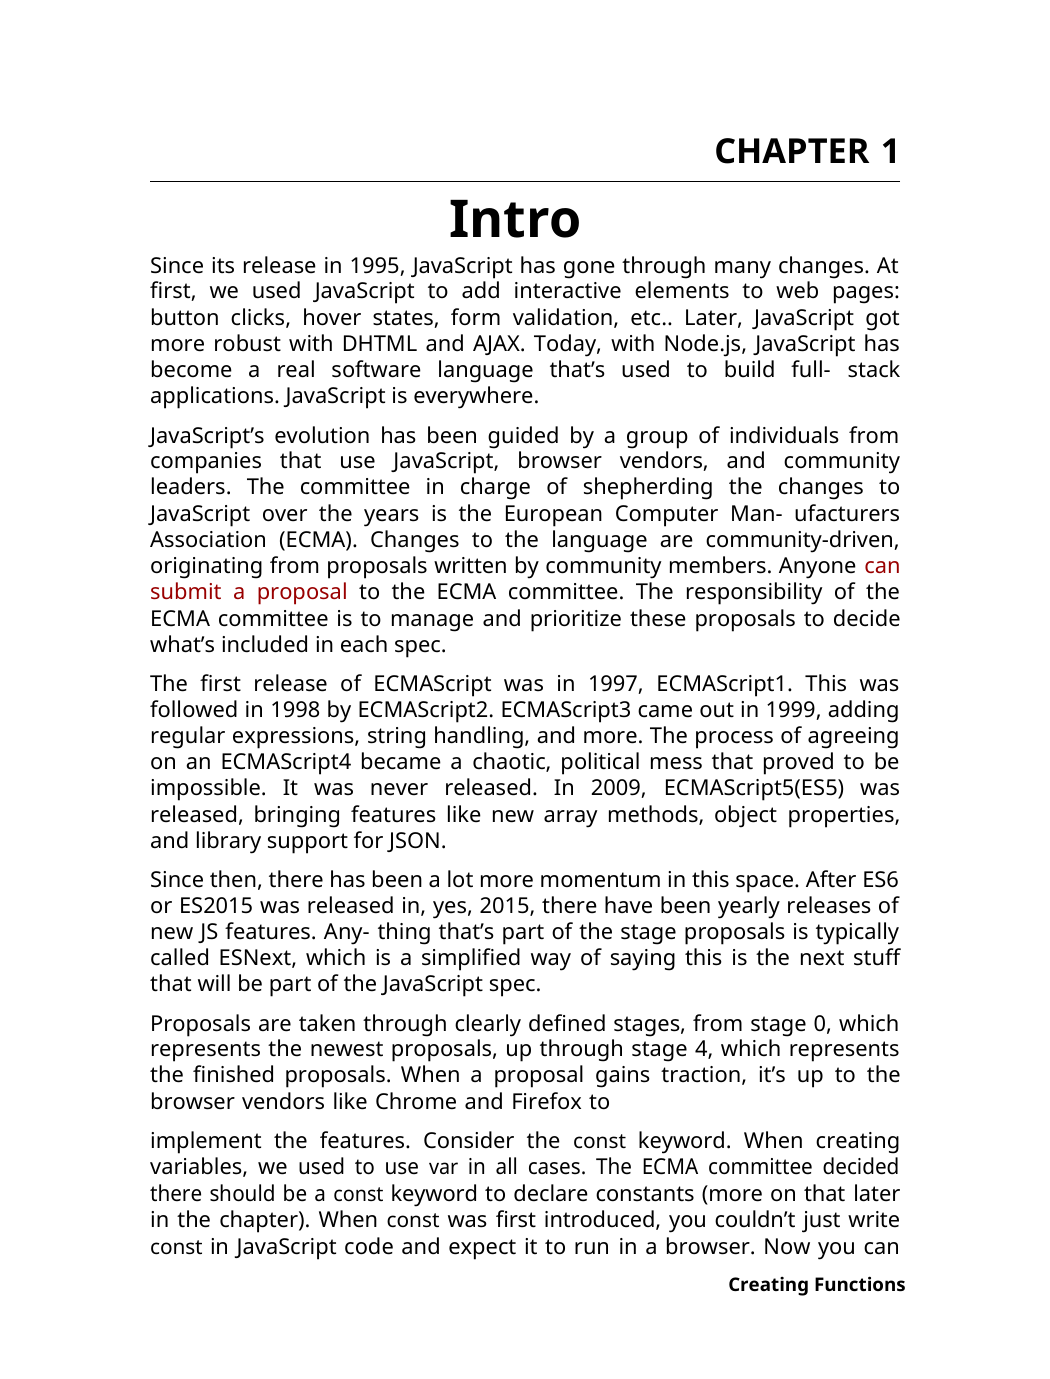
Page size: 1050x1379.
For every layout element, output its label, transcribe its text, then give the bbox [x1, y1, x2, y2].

text Proposals are taken through clearly defined stages, from stage 0, which represents the newest proposals, up through stage 4, which represents the finished proposals. When a proposal gains traction, it’s up to the browser vendors like Chrome and Firefox to [150, 1011, 900, 1116]
text Since its release in 1995, JavaScript has gone through many changes. At first, we used JavaScript to add interactive elements to web pages: button clicks, hover states, form validation, etc.. Later, JavaScript got more robust with DHTML and AJAX. Today, with Node.js, JavaScript has become a real software language that’s used to build full- stack applications. JavaScript is everywhere. [150, 253, 900, 410]
text CHAPTER 1 [44, 127, 900, 173]
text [150, 1127, 900, 1261]
text The first release of ECMAScript was in 1997, ECMAScript1. This was followed in 1998 by ECMAScript2. ECMAScript3 came out in 1999, adding regular expressions, string handling, and more. The process of agreeing on an ECMAScript4 became a chaotic, political mess that proved to be impossible. It was never released. In 2009, ECMAScript5(ES5) was released, bringing features like new array methods, object properties, and library support for JSON. [150, 671, 900, 854]
text Intro [44, 179, 987, 253]
text Since then, there has been a lot more momentum in this space. After ES6 or ES2015 was released in, yes, 2015, there have been yearly releases of new JS features. Any‐ thing that’s part of the stage proposals is typically called ESNext, which is a simplified way of saying this is the next stuff that will be part of the JavaScript spec. [150, 867, 900, 998]
text JavaScript’s evolution has been guided by a group of individuals from companies that use JavaScript, browser vendors, and community leaders. The committee in charge of shepherding the changes to JavaScript over the years is the European Computer Man‐ ufacturers Association (ECMA). Changes to the language are community-driven, originating from proposals written by community members. Anyone can submit a proposal to the ECMA committee. The responsibility of the ECMA committee is to manage and prioritize these proposals to decide what’s included in each spec. [150, 422, 900, 658]
